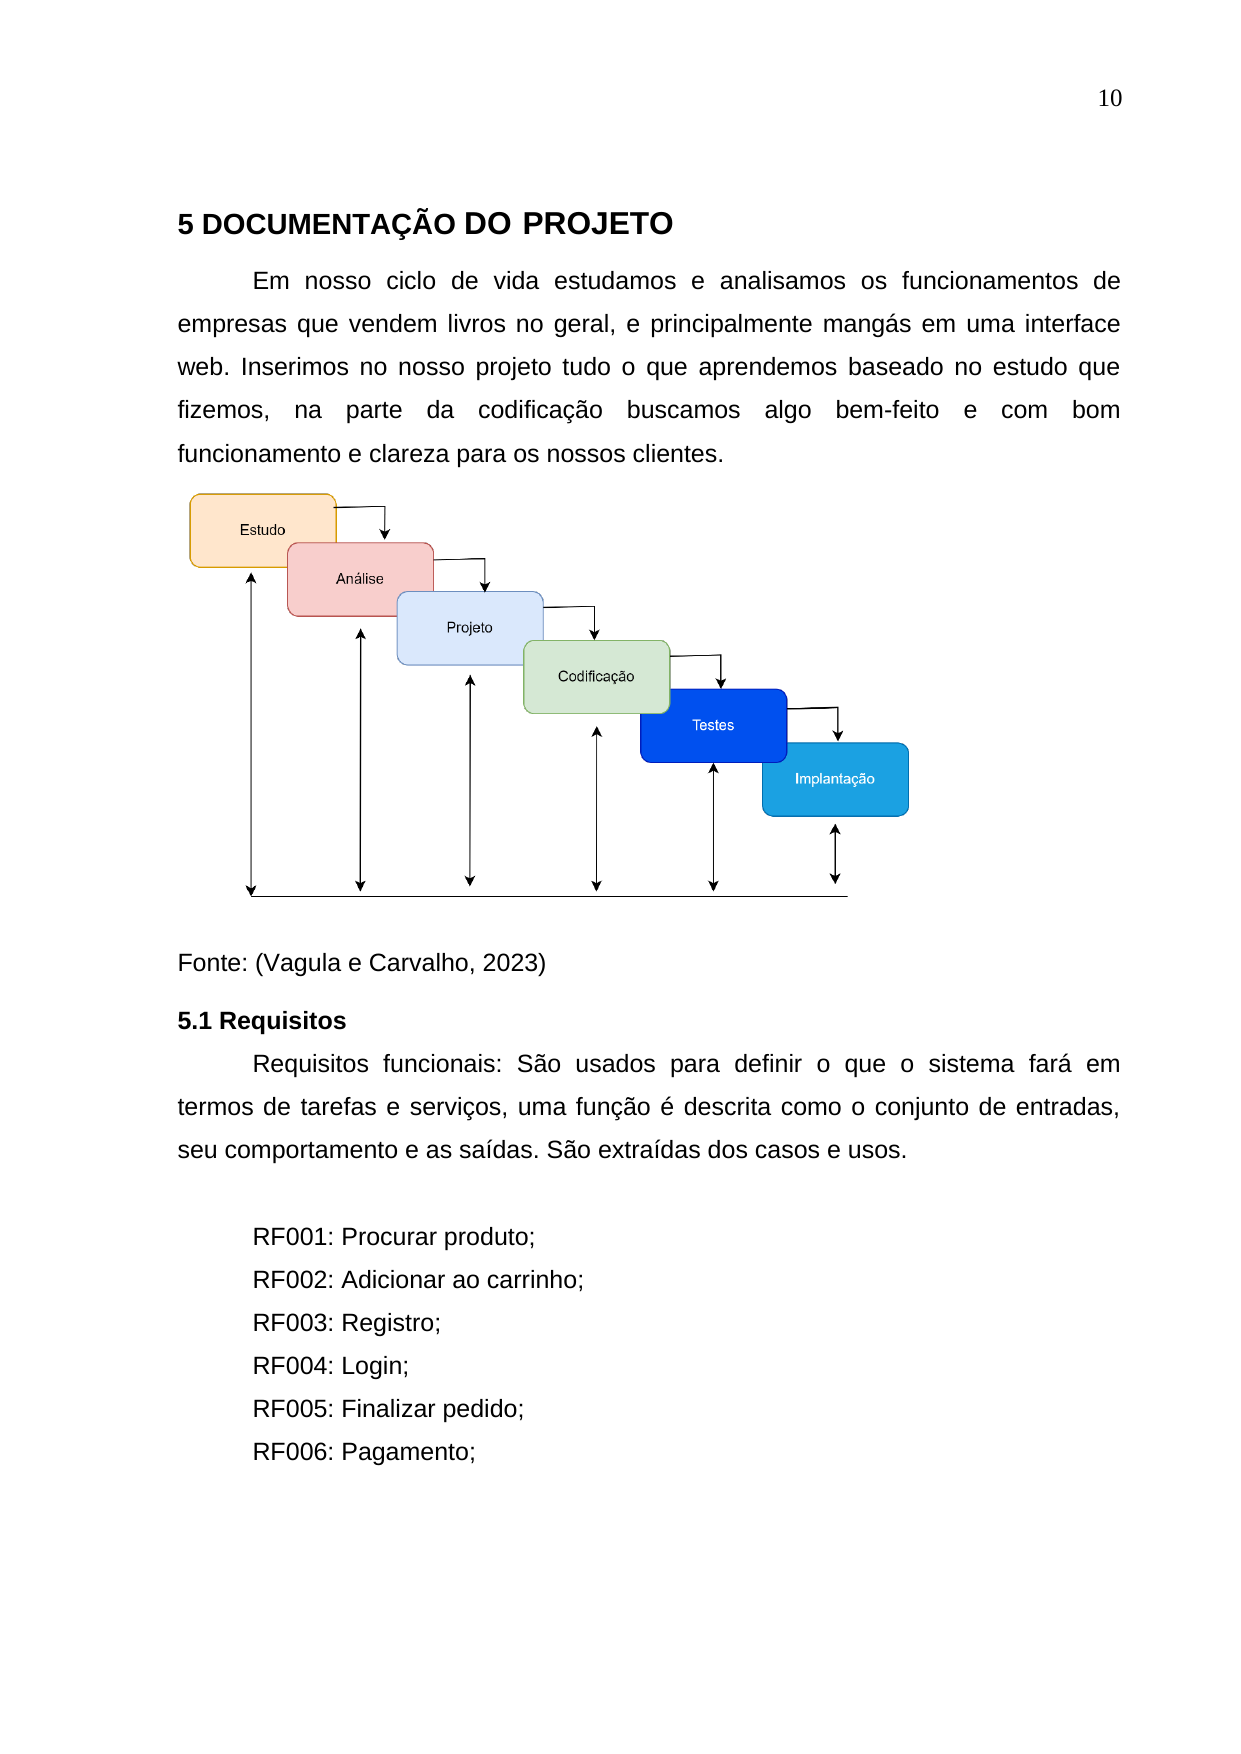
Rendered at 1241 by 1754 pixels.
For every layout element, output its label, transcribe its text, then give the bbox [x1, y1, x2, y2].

text RF001: Procurar produto; [177, 1221, 1122, 1250]
text RF005: Finalizar pedido; [177, 1394, 1122, 1423]
picture [177, 481, 921, 920]
text RF002: Adicionar ao carrinho; [177, 1264, 1122, 1293]
subtitle 5.1 Requisitos [177, 1006, 1122, 1034]
text RF004: Login; [177, 1351, 1122, 1379]
subtitle 5 DOCUMENTAÇÃO do projeto [177, 198, 1122, 243]
text Requisitos funcionais: São usados para definir o que o sistema fará em termos de tarefas e serviços, uma função é descrita como o conjunto de entradas, seu comportamento e as saídas. São extraídas dos casos e usos. [177, 1049, 1122, 1164]
text RF006: Pagamento; [177, 1437, 1122, 1466]
text Fonte: (Vagula e Carvalho, 2023) [177, 948, 1122, 977]
text RF003: Registro; [177, 1308, 1122, 1336]
text Em nosso ciclo de vida estudamos e analisamos os funcionamentos de empresas que vendem livros no geral, e principalmente mangás em uma interface web. Inserimos no nosso projeto tudo o que aprendemos baseado no estudo que fizemos, na parte da codificação buscamos algo bem-feito e com bom funcionamento e clareza para os nossos clientes. [177, 266, 1122, 467]
